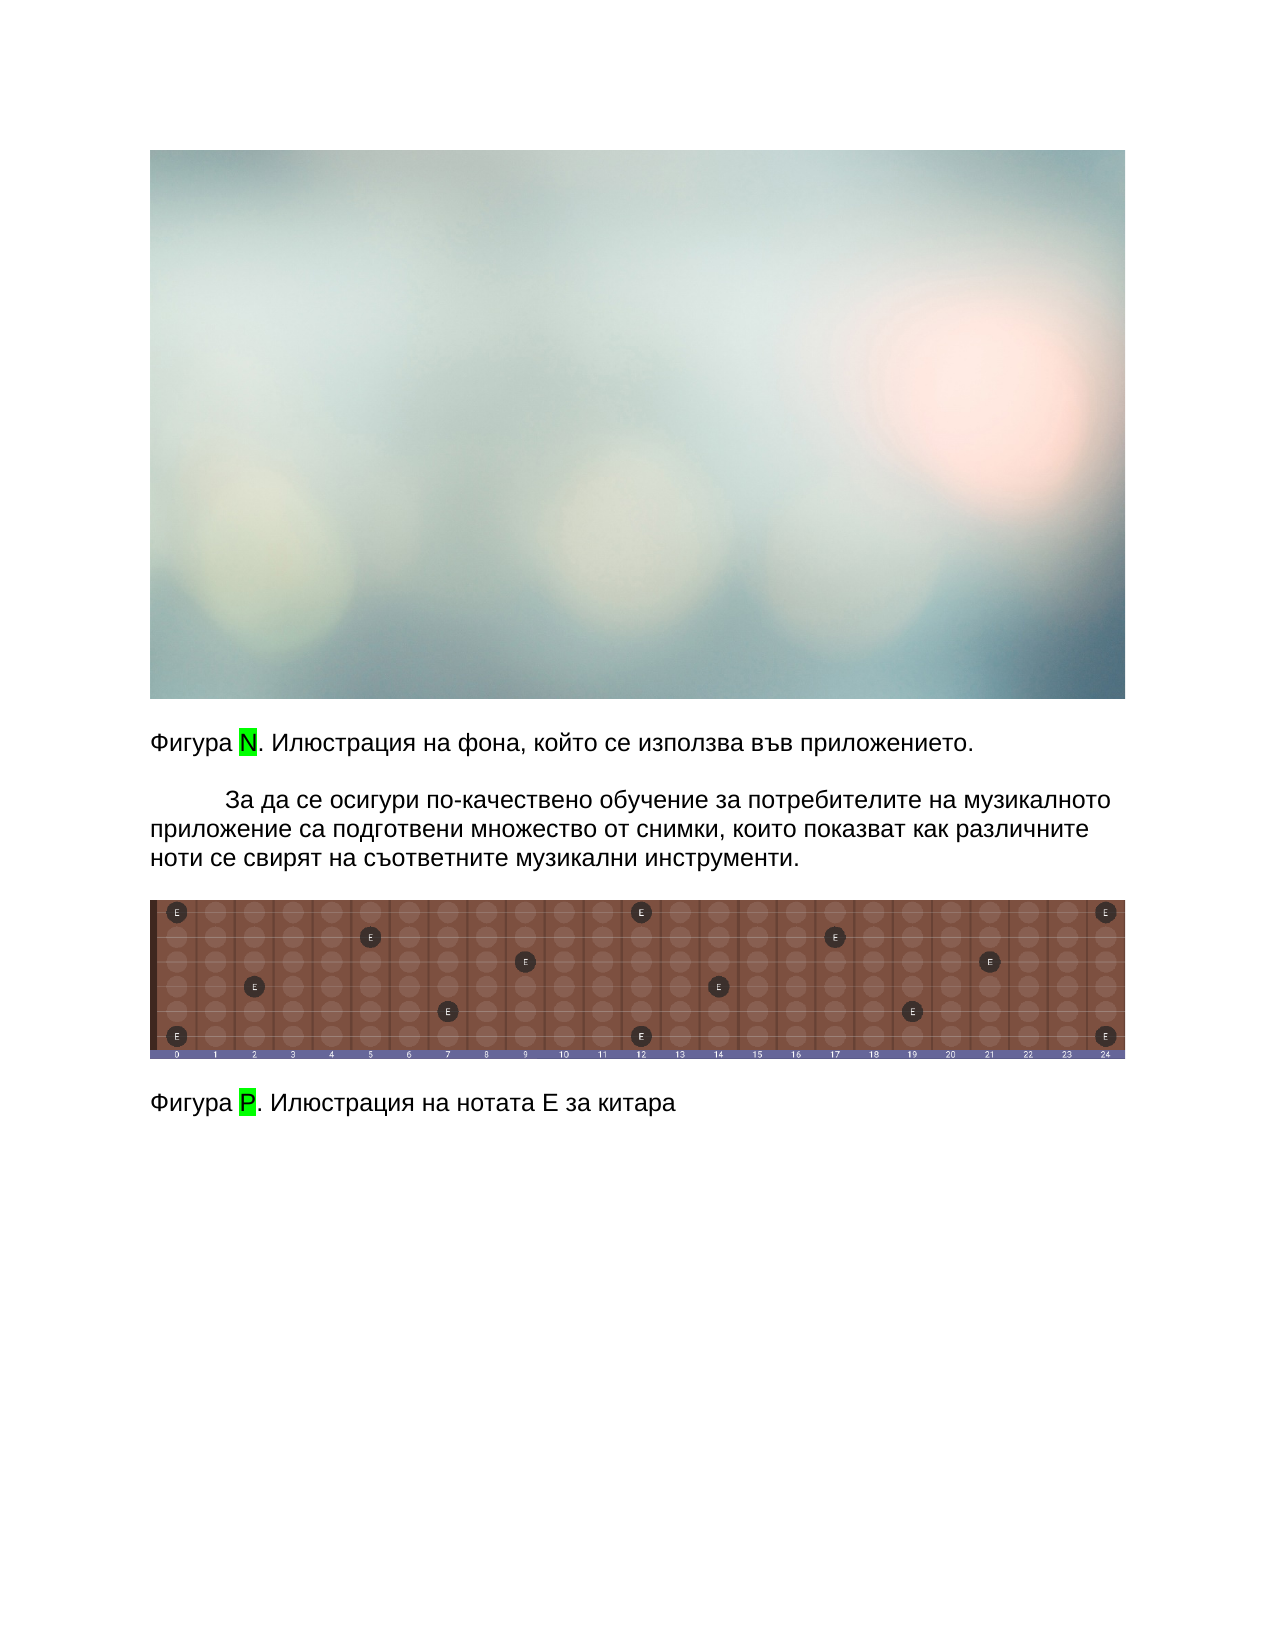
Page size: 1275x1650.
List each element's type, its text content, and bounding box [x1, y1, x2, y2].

picture [150, 900, 1125, 1059]
text За да се осигури по-качествено обучение за потребителите на музикалното приложение са подготвени множество от снимки, които показват как различните ноти се свирят на съответните музикални инструменти. [150, 785, 1125, 871]
picture [150, 150, 1125, 699]
text Фигура P. Илюстрация на нотата E за китара [256, 1088, 1125, 1116]
text Фигура N. Илюстрация на фона, който се използва във приложението. [150, 727, 1125, 756]
